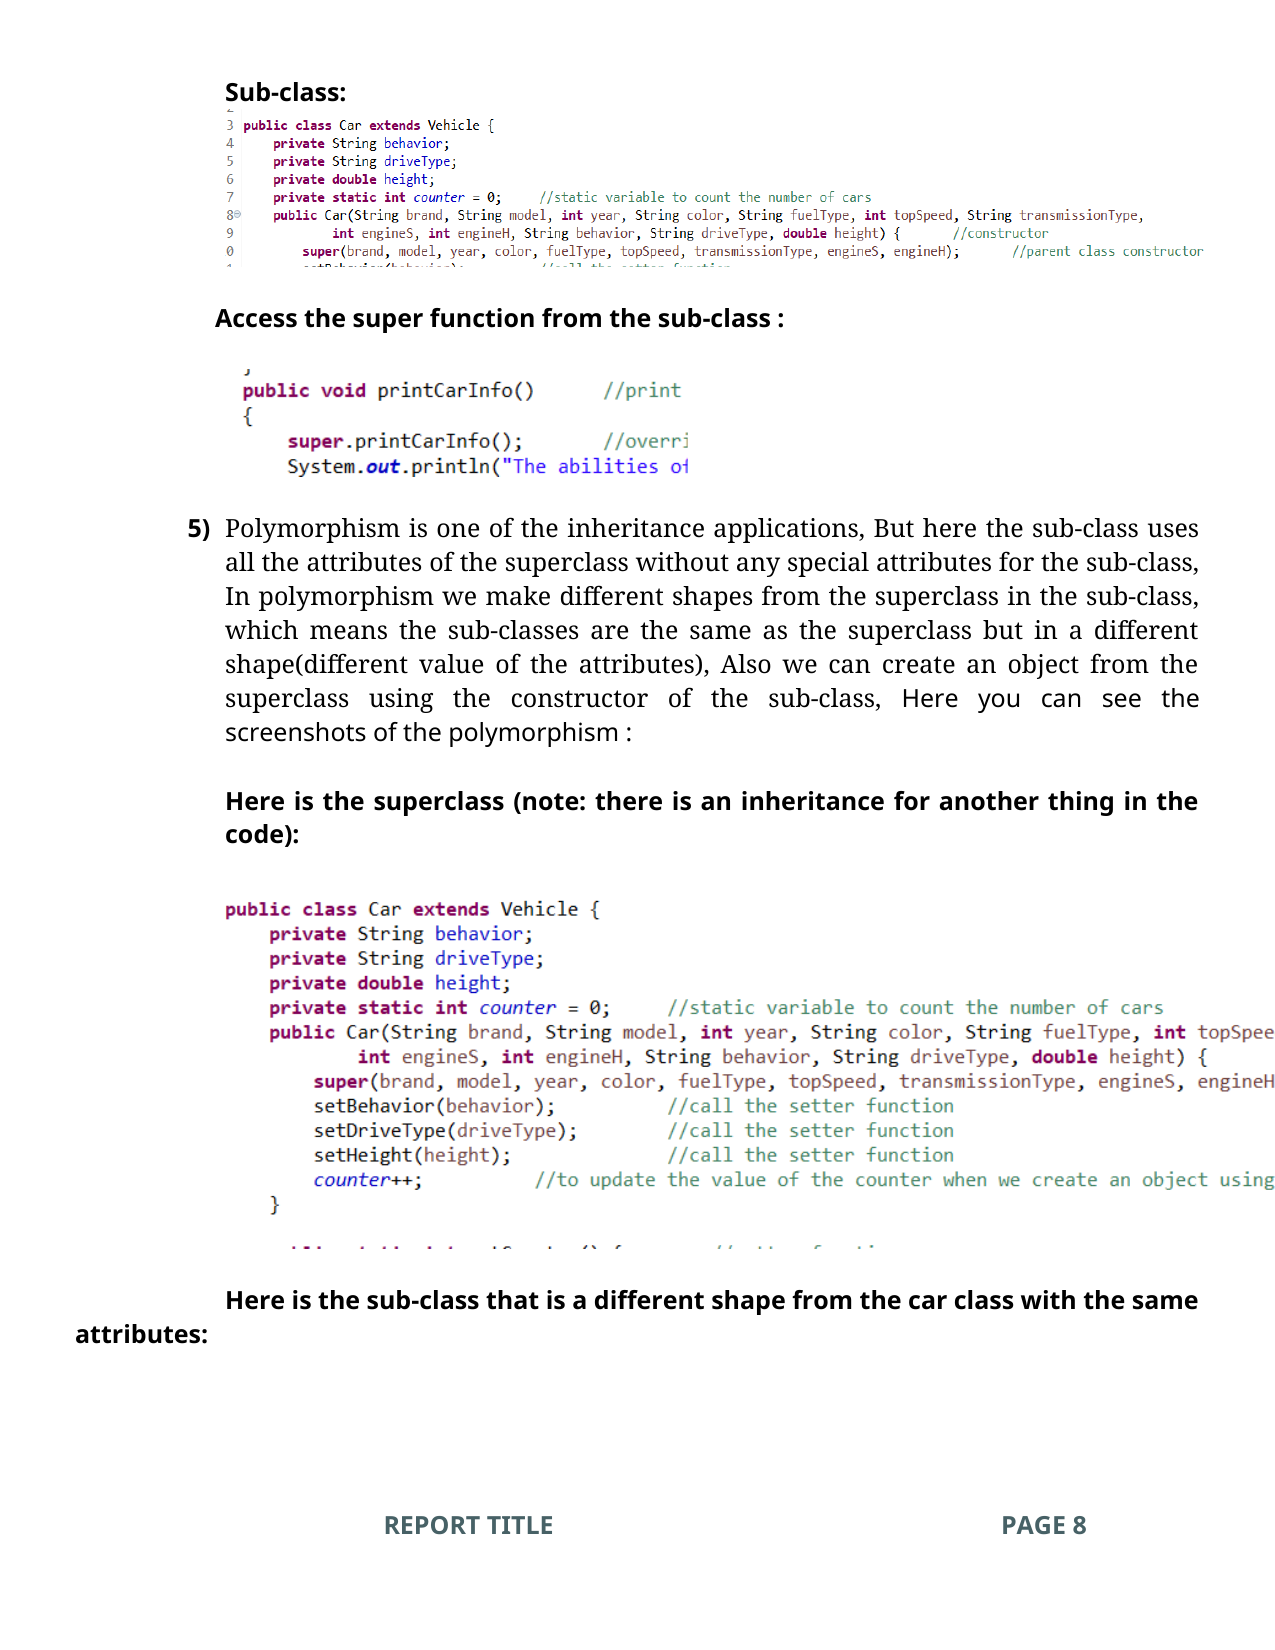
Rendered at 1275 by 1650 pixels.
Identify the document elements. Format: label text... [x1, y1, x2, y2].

list Here is the superclass (note: there is an inheritance for another thing in the code): [225, 783, 1200, 851]
text Access the super function from the sub-class : [75, 301, 1200, 335]
picture [225, 109, 1260, 267]
picture [215, 369, 688, 477]
list Polymorphism is one of the inheritance applications, But here the sub-class uses all the attributes of the superclass without any special attributes for the sub-class, In polymorphism we make different shapes from the superclass in the sub-class, which means the sub-classes are the same as the superclass but in a different shape(different value of the attributes), Also we can create an object from the superclass using the constructor of the sub-class, Here you can see the screenshots of the polymorphism : [187, 511, 1200, 749]
picture [225, 885, 1275, 1249]
text Here is the sub-class that is a different shape from the car class with the same attributes: [75, 1282, 1200, 1351]
list Sub-class: [225, 75, 1200, 109]
